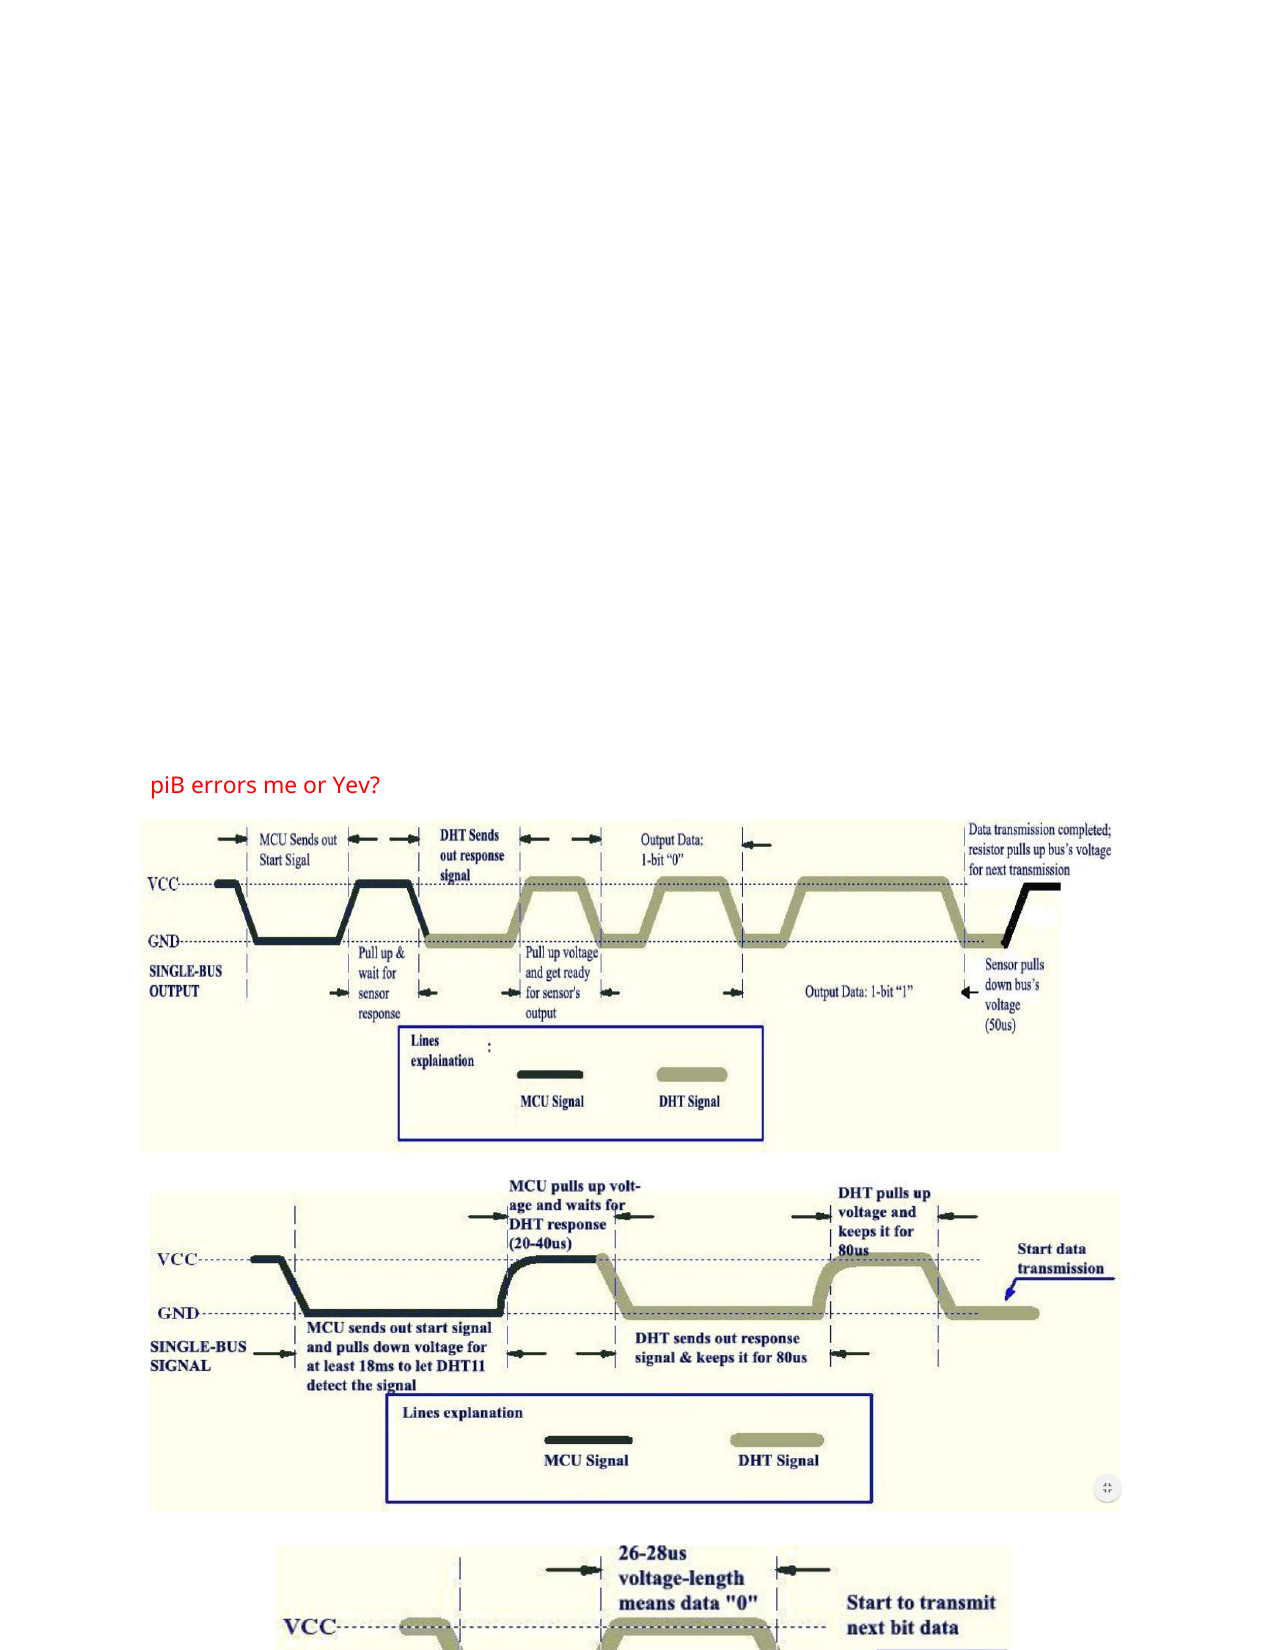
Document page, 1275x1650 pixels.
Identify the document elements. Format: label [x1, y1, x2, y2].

picture [137, 819, 1113, 1153]
picture [274, 1543, 1010, 1650]
picture [148, 1175, 1124, 1513]
